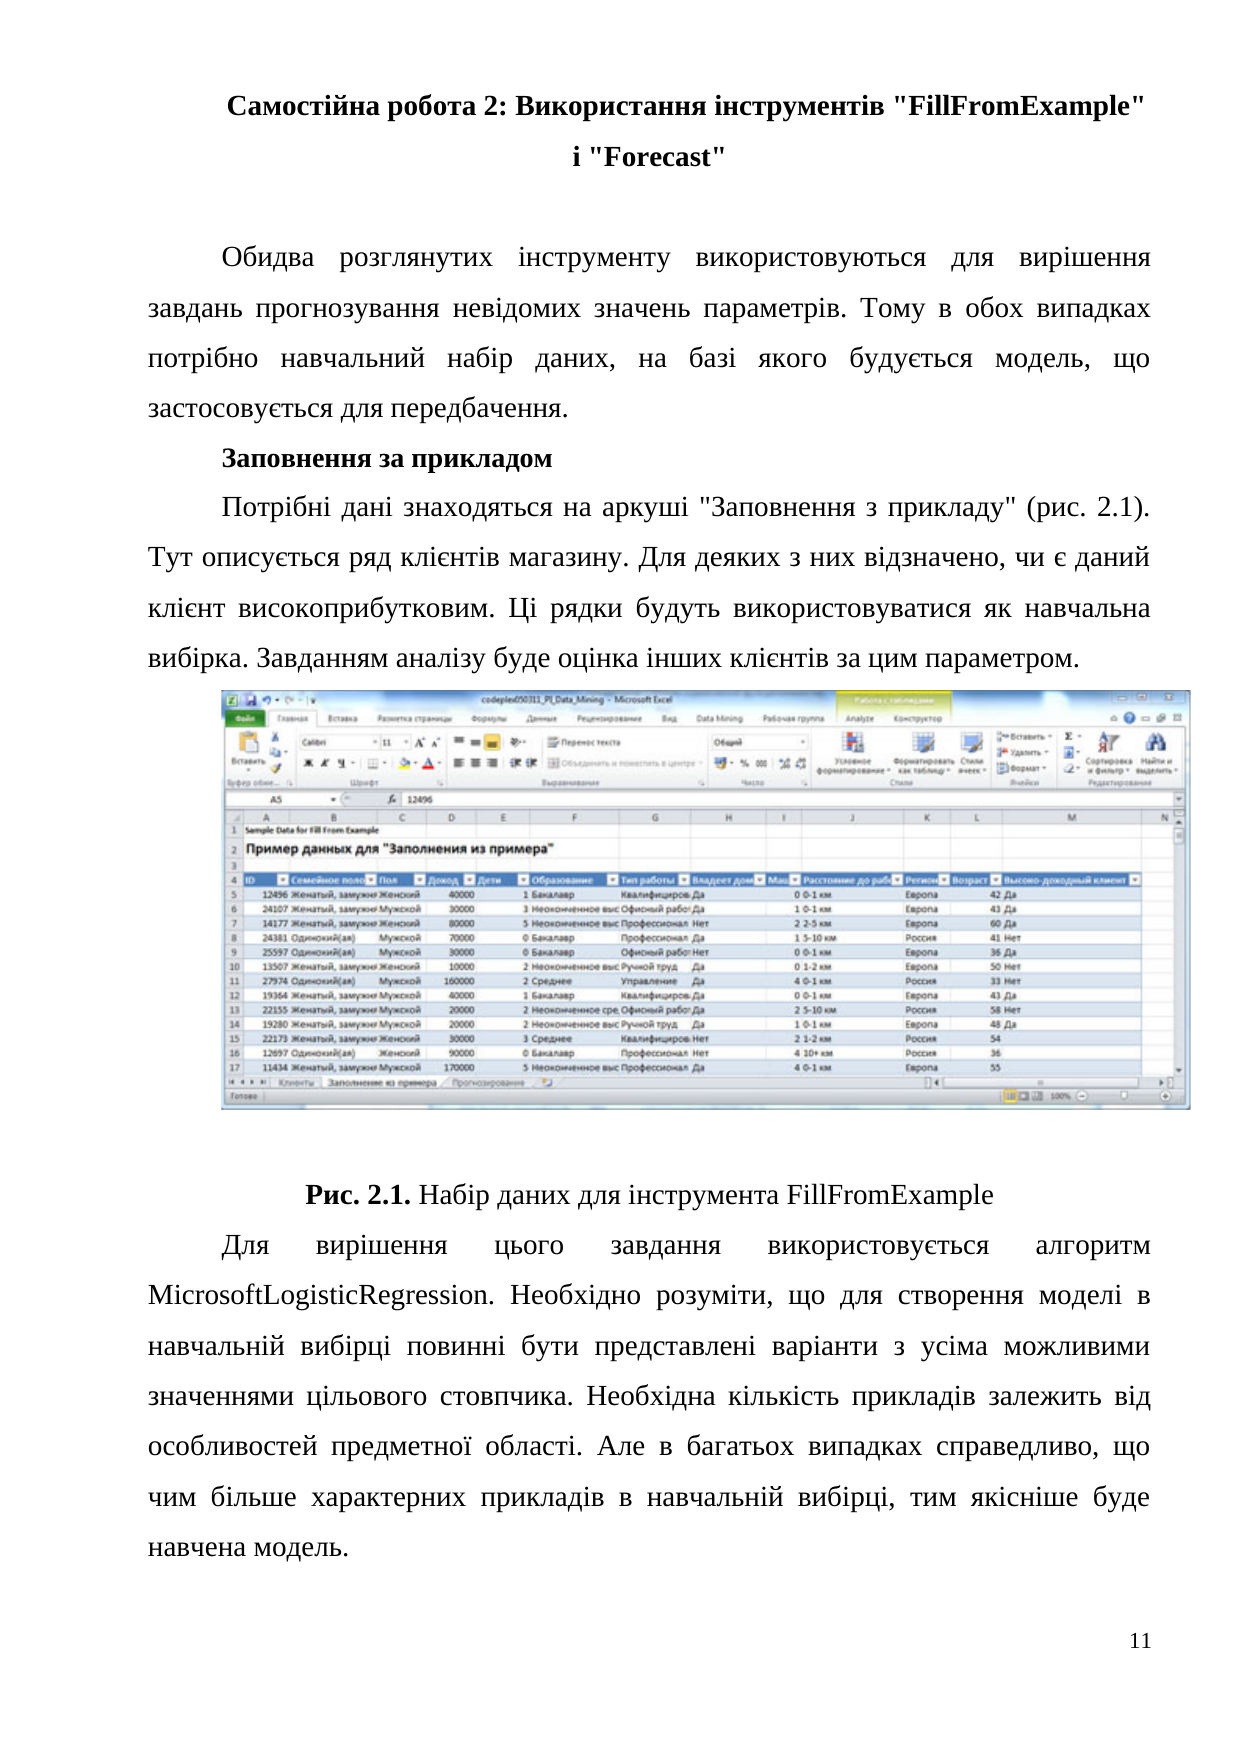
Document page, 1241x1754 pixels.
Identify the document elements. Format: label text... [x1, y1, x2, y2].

text Для вирішення цього завдання використовується алгоритм MicrosoftLogisticRegression. Необхідно розуміти, що для створення моделі в навчальній вибірці повинні бути представлені варіанти з усіма можливими значеннями цільового стовпчика. Необхідна кількість прикладів залежить від особливостей предметної області. Але в багатьох випадках справедливо, що чим більше характерних прикладів в навчальній вибірці, тим якісніше буде навчена модель. [148, 1227, 1152, 1563]
text Заповнення за прикладом [148, 441, 1152, 473]
text Рис. 2.1. Набір даних для інструмента FillFromExample [148, 1127, 1152, 1210]
text Обидва розглянутих інструменту використовуються для вирішення завдань прогнозування невідомих значень параметрів. Тому в обох випадках потрібно навчальний набір даних, на базі якого будується модель, що застосовується для передбачення. [148, 239, 1152, 424]
picture [221, 690, 1191, 1110]
text Потрібні дані знаходяться на аркуші "Заповнення з прикладу" (рис. 2.1). Тут описується ряд клієнтів магазину. Для деяких з них відзначено, чи є даний клієнт високоприбутковим. Ці рядки будуть використовуватися як навчальна вибірка. Завданням аналізу буде оцінка інших клієнтів за цим параметром. [148, 489, 1152, 674]
text Самостійна робота 2: Використання інструментів "FillFromExample" і "Forecast" [148, 88, 1152, 172]
